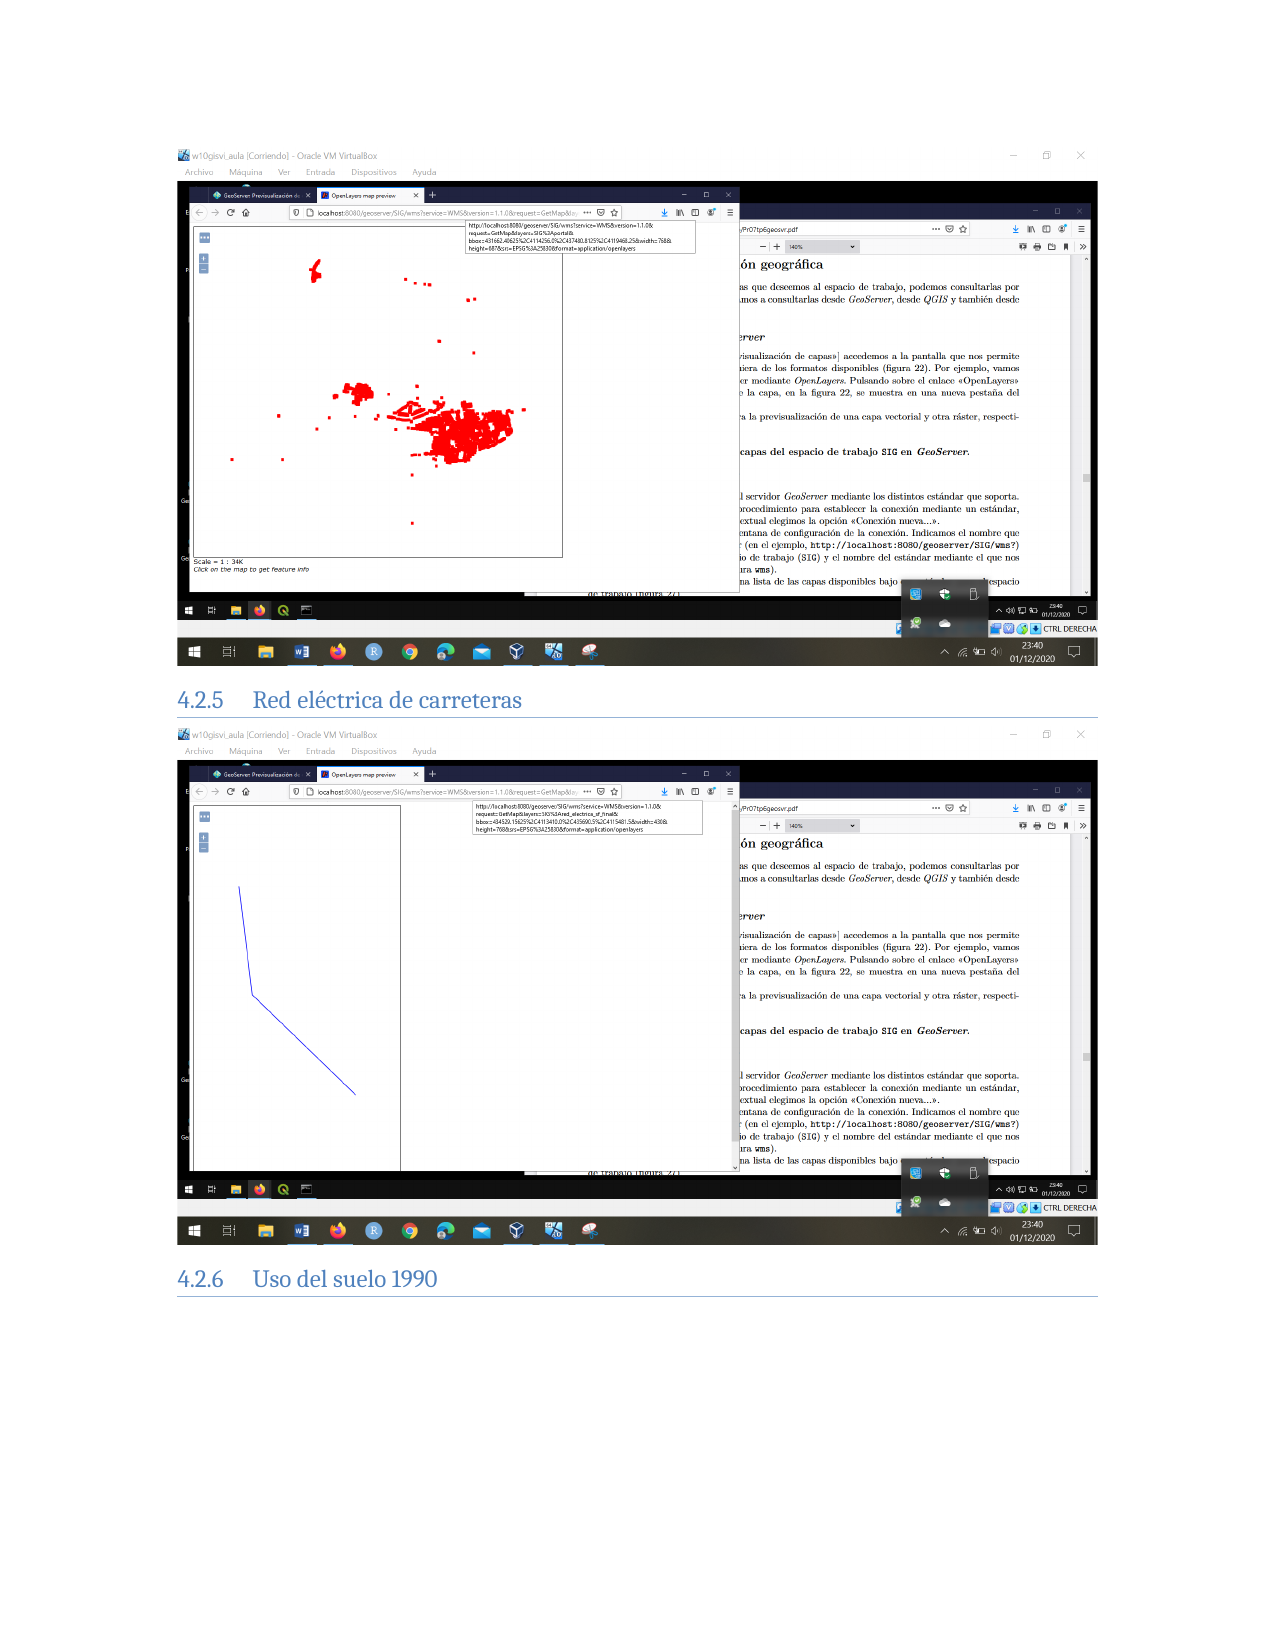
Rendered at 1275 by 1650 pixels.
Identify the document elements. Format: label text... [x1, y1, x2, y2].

picture [177, 147, 1098, 666]
picture [177, 726, 1098, 1245]
subtitle Red eléctrica de carreteras [177, 686, 1098, 717]
subtitle Uso del suelo 1990 [177, 1265, 1098, 1296]
